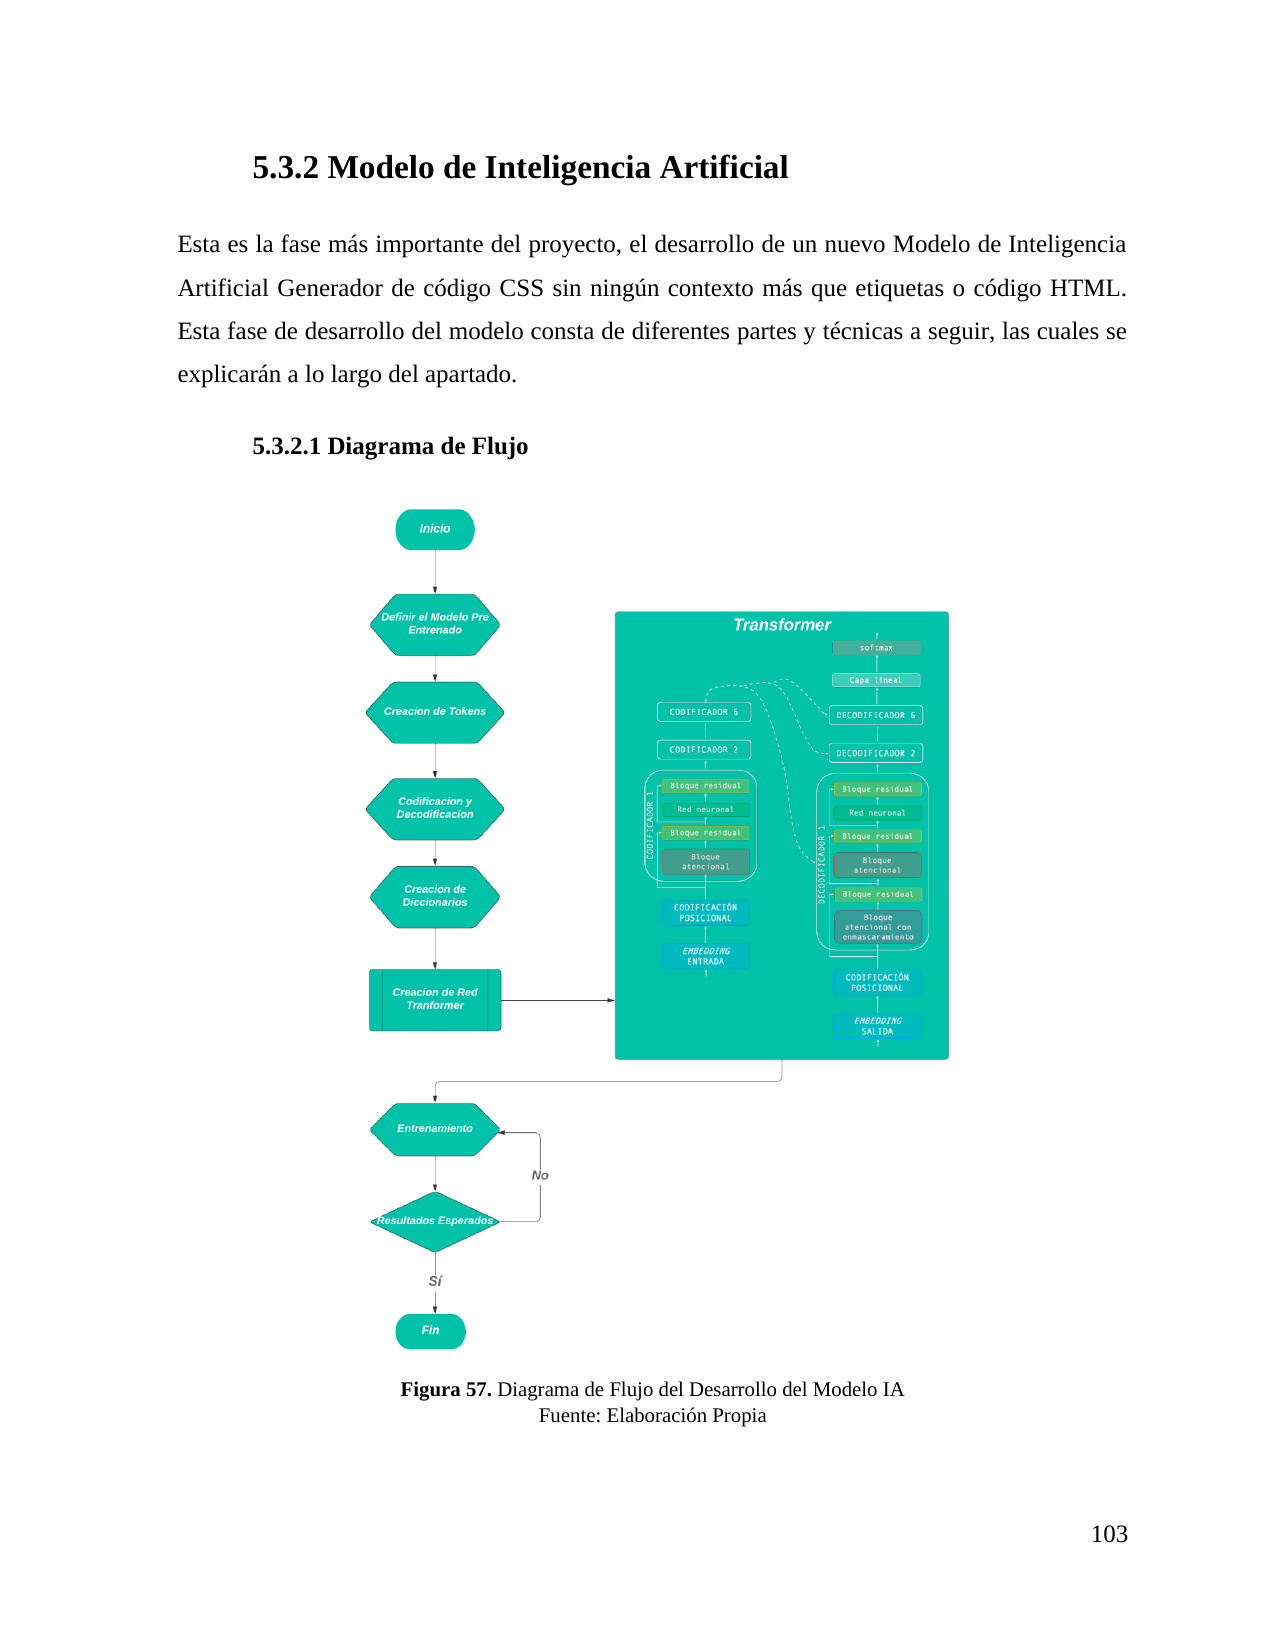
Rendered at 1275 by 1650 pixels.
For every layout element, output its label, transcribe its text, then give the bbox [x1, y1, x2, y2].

subtitle 5.3.2 Modelo de Inteligencia Artificial [177, 147, 1128, 185]
subtitle 5.3.2.1 Diagrama de Flujo [177, 431, 1128, 460]
text Fuente: Elaboración Propia [177, 1403, 1128, 1427]
text Figura 57. Diagrama de Flujo del Desarrollo del Modelo IA [177, 1377, 1128, 1401]
picture [343, 499, 962, 1359]
text Esta es la fase más importante del proyecto, el desarrollo de un nuevo Modelo de Inteligencia Artificial Generador de código CSS sin ningún contexto más que etiquetas o código HTML. Esta fase de desarrollo del modelo consta de diferentes partes y técnicas a seguir, las cuales se explicarán a lo largo del apartado. [177, 229, 1128, 388]
